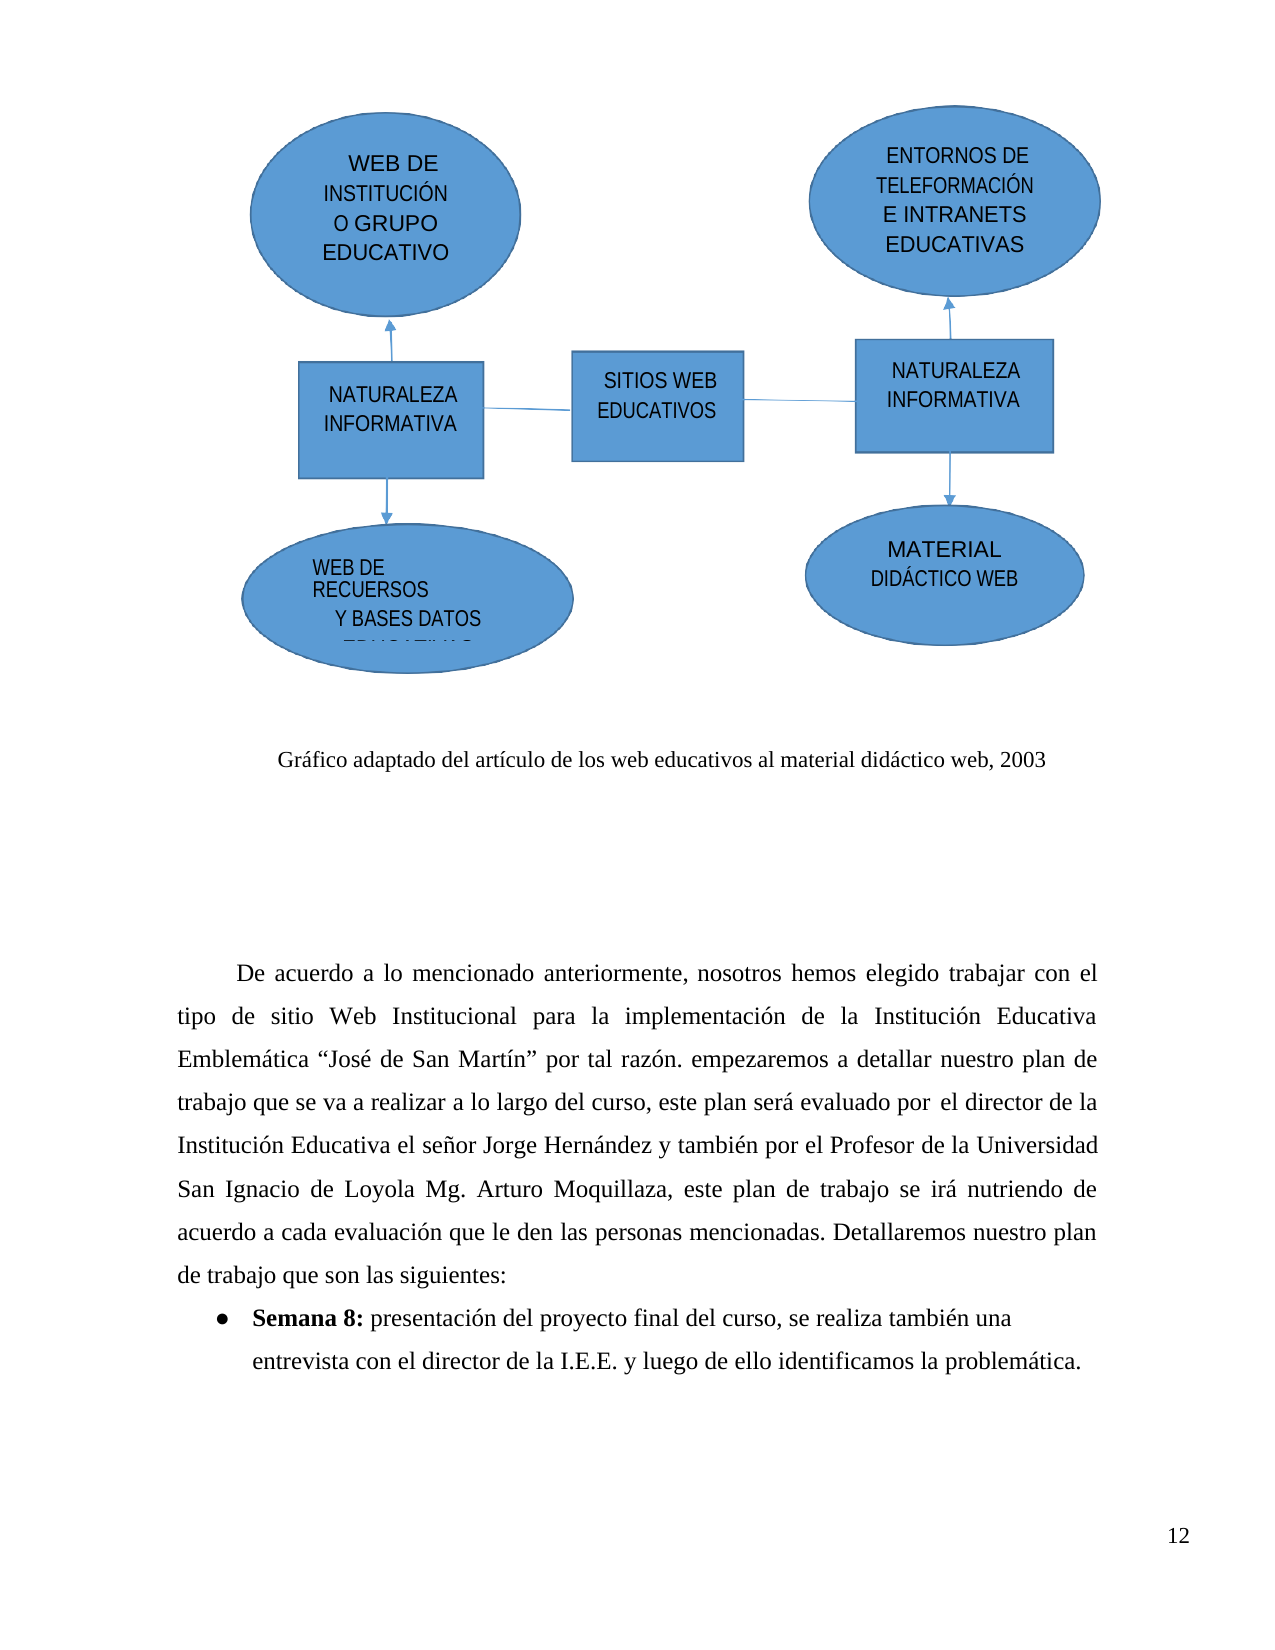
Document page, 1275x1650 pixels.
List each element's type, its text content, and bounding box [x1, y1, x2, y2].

text Gráfico adaptado del artículo de los web educativos al material didáctico web, 2003 [277, 746, 1189, 772]
text De acuerdo a lo mencionado anteriormente, nosotros hemos elegido trabajar con el tipo de sitio Web Institucional para la implementación de la Institución Educativa Emblemática “José de San Martín” por tal razón. empezaremos a detallar nuestro plan de trabajo que se va a realizar a lo largo del curso, este plan será evaluado por el director de la Institución Educativa el señor Jorge Hernández y también por el Profesor de la Universidad San Ignacio de Loyola Mg. Arturo Moquillaza, este plan de trabajo se irá nutriendo de acuerdo a cada evaluación que le den las personas mencionadas. Detallaremos nuestro plan de trabajo que son las siguientes: [177, 958, 1098, 1289]
list Semana 8: presentación del proyecto final del curso, se realiza también una entrevista con el director de la I.E.E. y luego de ello identificamos la problemática. [214, 1303, 1098, 1375]
picture [241, 105, 1101, 674]
